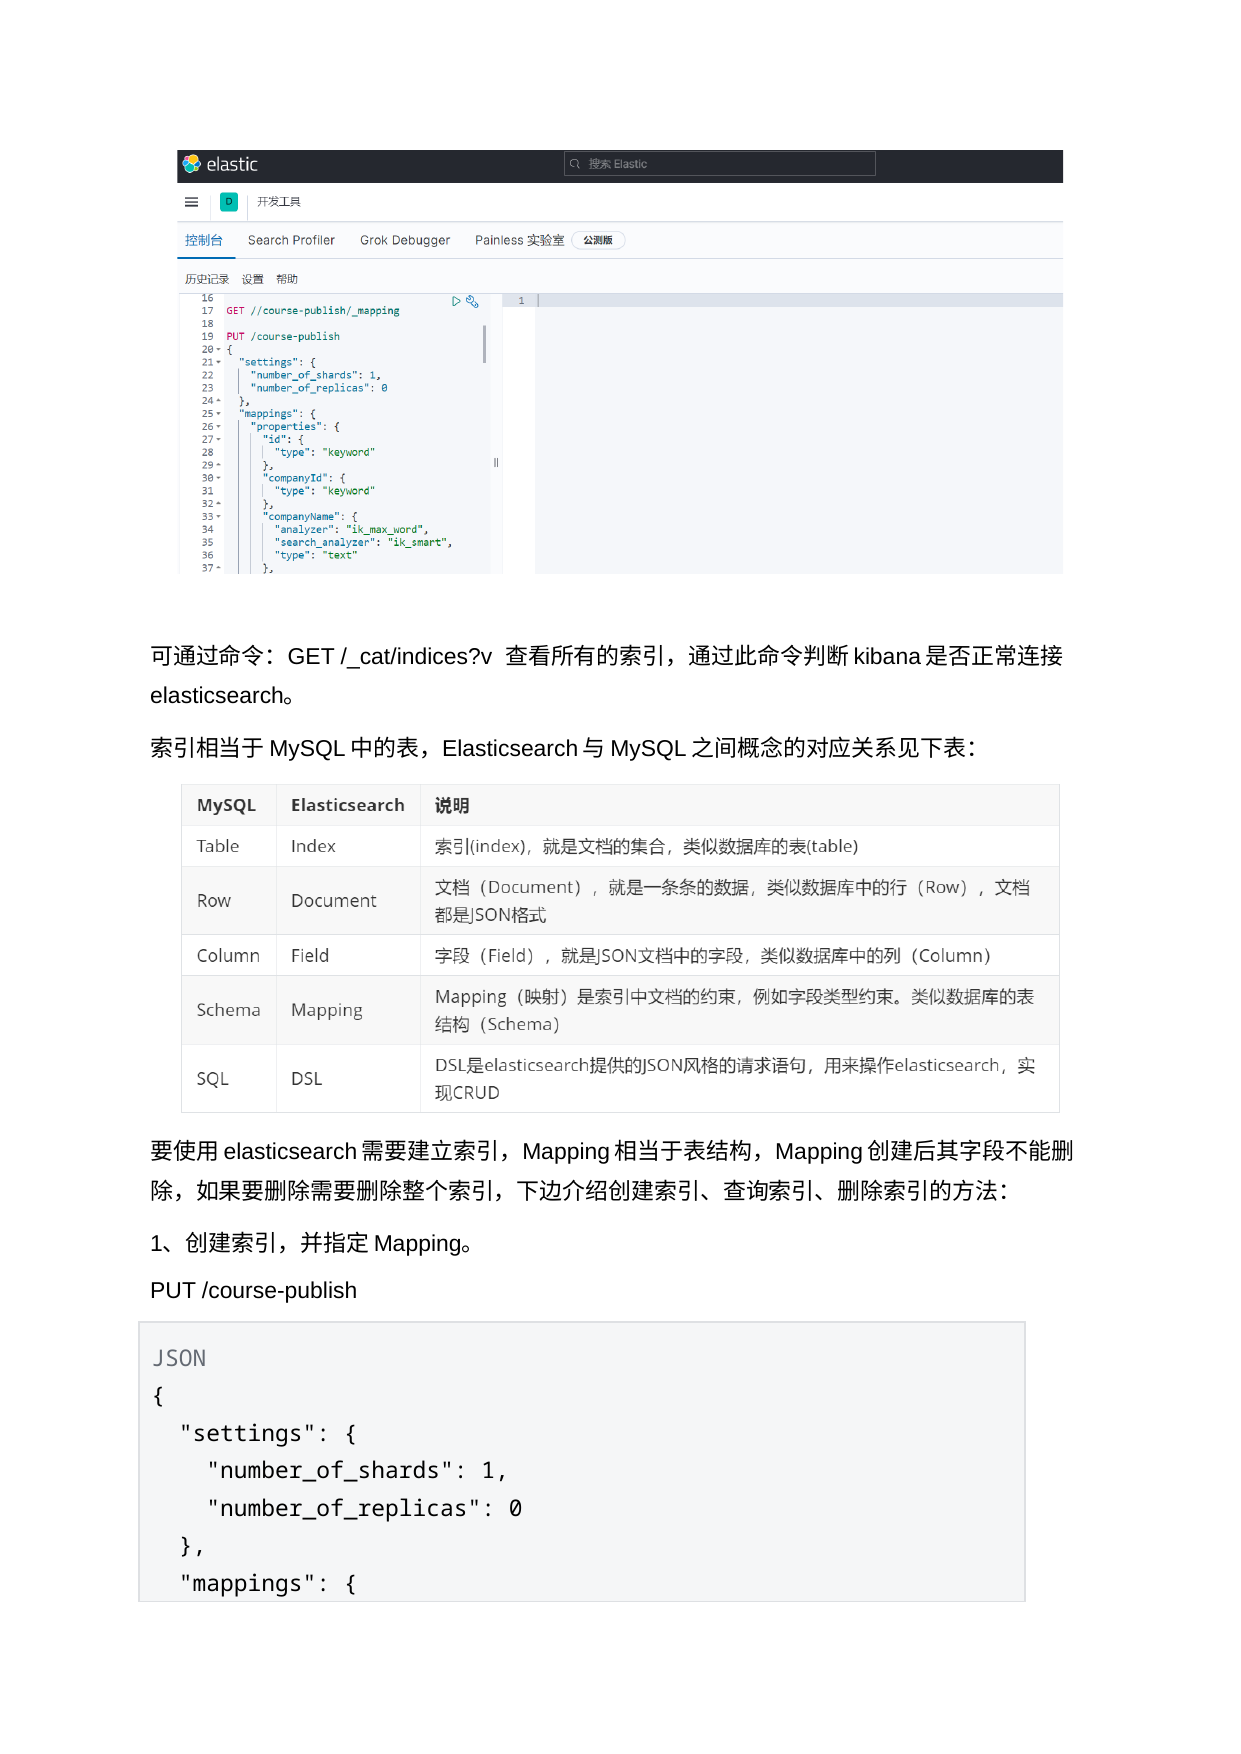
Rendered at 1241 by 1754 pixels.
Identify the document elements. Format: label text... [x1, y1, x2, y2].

text 索引相当于MySQL中的表，Elasticsearch与MySQL之间概念的对应关系见下表： [150, 729, 1090, 763]
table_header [140, 1323, 1024, 1601]
picture [177, 781, 1064, 1115]
text 可通过命令：GET /_cat/indices?v 查看所有的索引，通过此命令判断kibana是否正常连接elasticsearch。 [150, 637, 1090, 711]
text 要使用elasticsearch需要建立索引，Mapping相当于表结构，Mapping创建后其字段不能删除，如果要删除需要删除整个索引，下边介绍创建索引、查询索引、删除索引的方法： [150, 1133, 1090, 1206]
picture [177, 150, 1064, 574]
text 1、创建索引，并指定Mapping。 [150, 1225, 1090, 1258]
text PUT /course-publish [150, 1277, 1090, 1303]
